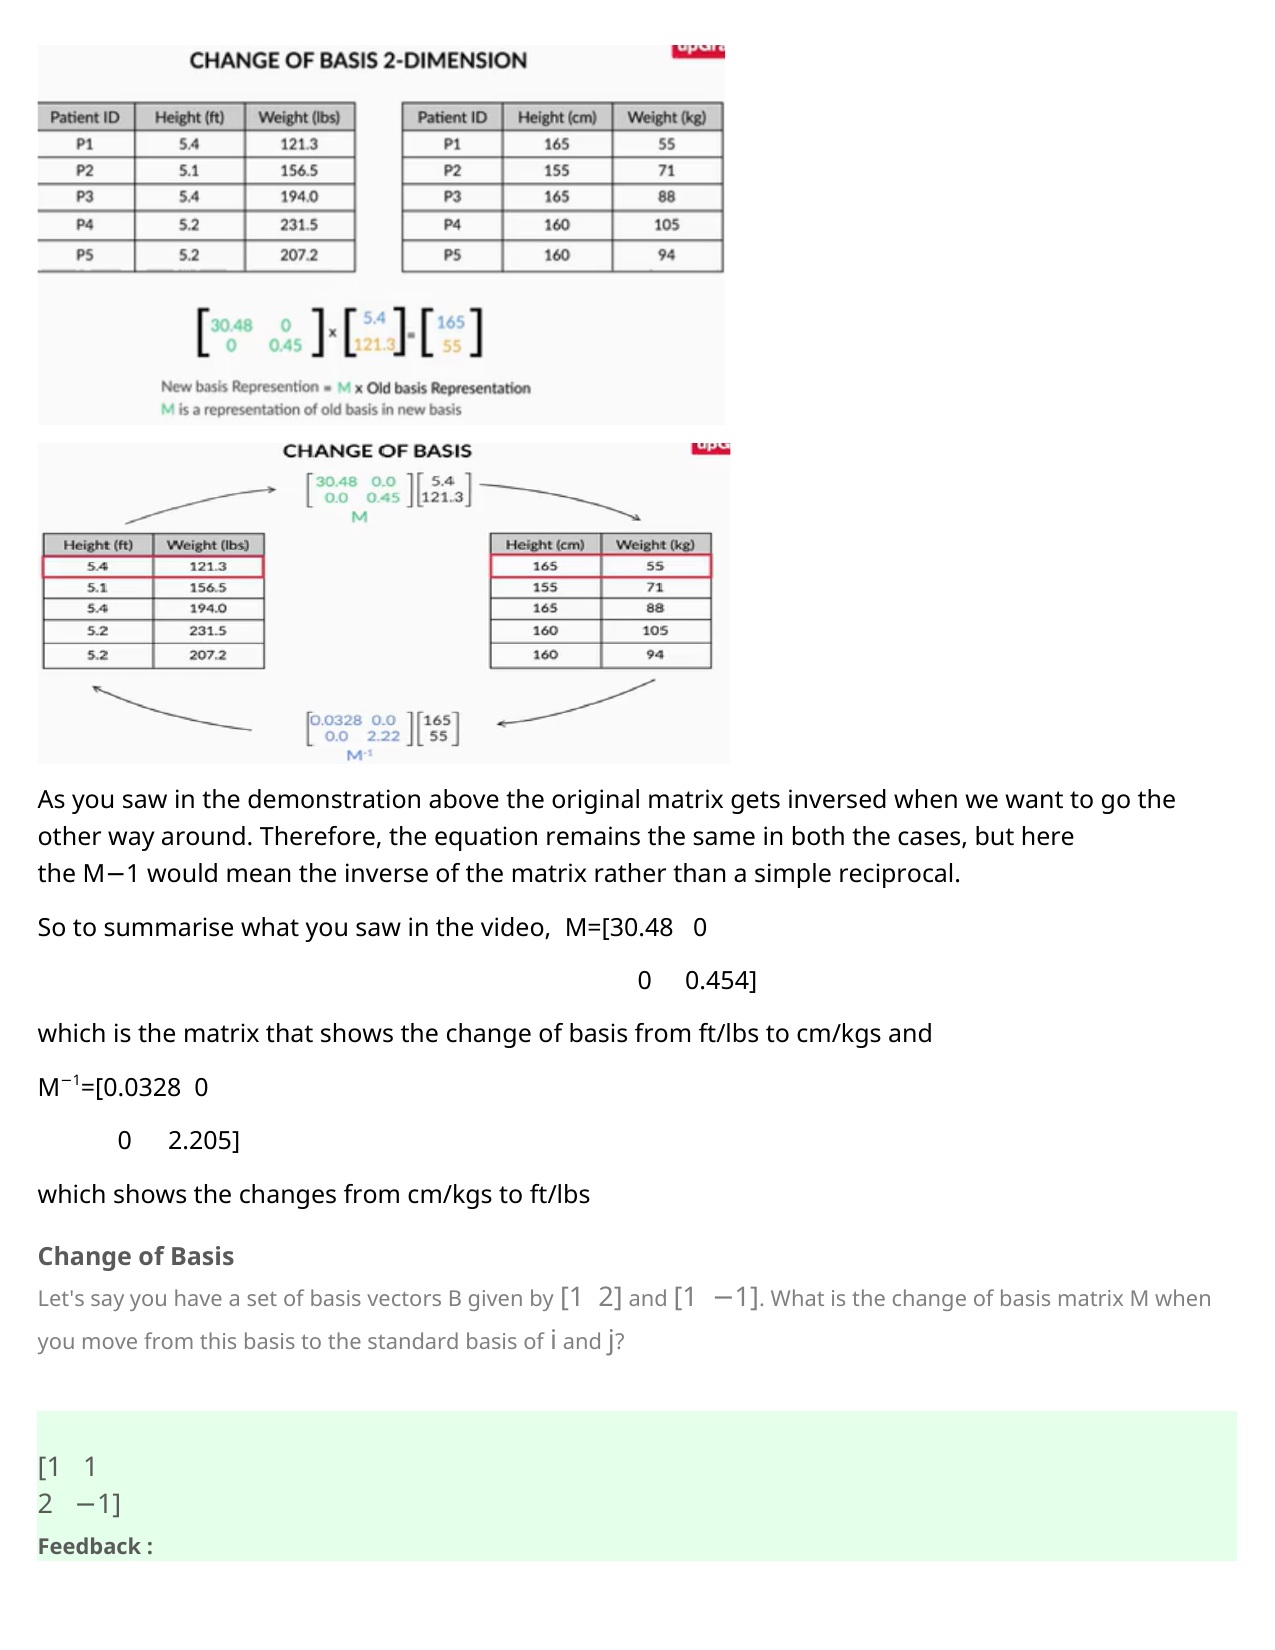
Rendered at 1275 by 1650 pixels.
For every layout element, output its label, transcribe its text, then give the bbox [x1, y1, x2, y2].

list 2.205] [117, 1123, 1237, 1157]
text which is the matrix that shows the change of basis from ft/lbs to cm/kgs and [37, 1016, 1237, 1050]
text which shows the changes from cm/kgs to ft/lbs [37, 1176, 1237, 1210]
text Feedback : [37, 1531, 1237, 1561]
picture [37, 45, 725, 425]
text As you saw in the demonstration above the original matrix gets inversed when we want to go the other way around. Therefore, the equation remains the same in both the cases, but here the M−1 would mean the inverse of the matrix rather than a simple reciprocal. [37, 782, 1237, 890]
text M−1=[0.0328 0 [37, 1069, 1237, 1103]
text Change of Basis [37, 1230, 1237, 1272]
text Let's say you have a set of basis vectors B given by [1 2] and [1 −1]. What is the change of basis matrix M when you move from this basis to the standard basis of i and j? [37, 1272, 1237, 1357]
list 0.454] [637, 963, 1237, 997]
text [1 1 [37, 1411, 1237, 1484]
text 2 −1] [37, 1484, 1237, 1521]
picture [37, 443, 731, 764]
text So to summarise what you saw in the video, M=[30.48 0 [37, 909, 1237, 943]
